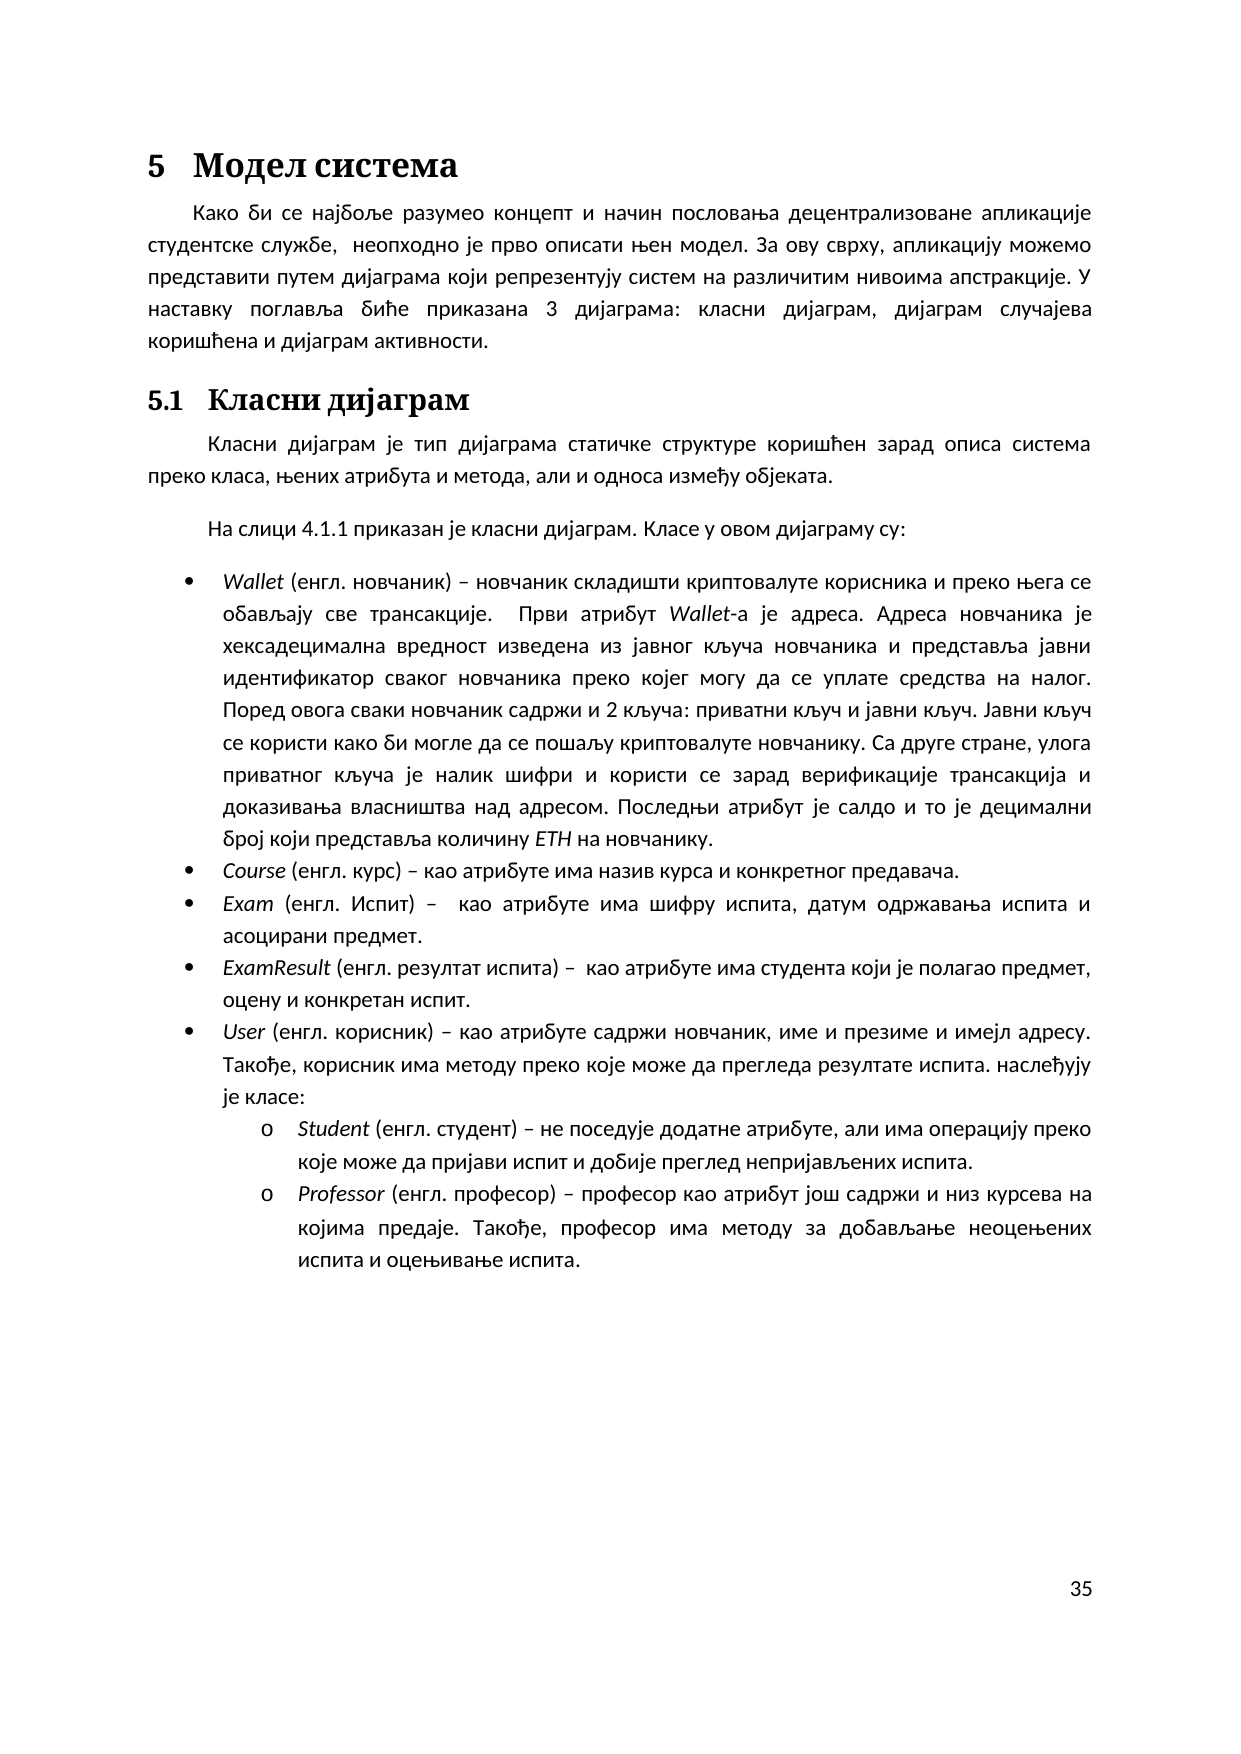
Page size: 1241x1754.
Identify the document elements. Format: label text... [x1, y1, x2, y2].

list Student (енгл. студент) – не поседује додатне атрибуте, али има операцију преко које може да пријави испит и добије преглед непријављених испита. [260, 1114, 1093, 1175]
subtitle Класни дијаграм [148, 384, 1093, 417]
list Course (енгл. курс) – као атрибуте има назив курса и конкретног предавача. [185, 857, 1093, 884]
list Exam (енгл. Испит) – као атрибуте има шифру испита, датум одржавања испита и асоцирани предмет. [185, 889, 1093, 949]
list ЕxamResult (енгл. резултат испита) – као атрибуте има студента који је полагао предмет, оцену и конкретан испит. [185, 953, 1093, 1013]
text Како би се најбоље разумео концепт и начин пословања децентрализоване апликације студентске службе, неопходно је прво описати њен модел. За ову сврху, апликацију можемо представити путем дијаграма који репрезентују систем на различитим нивоима апстракције. У наставку поглавља биће приказана 3 дијаграма: класни дијаграм, дијаграм случајева коришћена и дијаграм активности. [148, 198, 1093, 355]
list User (енгл. корисник) – као атрибуте садржи новчаник, име и презиме и имејл адресу. Такође, корисник има методу преко које може да прегледа резултате испита. наслеђују је класе: [185, 1017, 1093, 1110]
list Professor (енгл. професор) – професор као атрибут још садржи и низ курсева на којима предаје. Такође, професор има методу за добављање неоцењених испита и оцењивање испита. [260, 1179, 1093, 1273]
text Класни дијаграм је тип дијаграма статичке структуре коришћен зарад описа система преко класа, њених атрибута и метода, али и односа између објеката. [148, 429, 1093, 489]
list Wallet (енгл. новчаник) – новчаник складишти криптовалуте корисника и преко њега се обављају све трансакције. Први атрибут Wallet-a је адреса. Адреса новчаника је хексадецимална вредност изведена из јавног кључа новчаника и представља јавни идентификатор сваког новчаника преко којег могу да се уплате средства на налог. Поред овога сваки новчаник садржи и 2 кључа: приватни кључ и јавни кључ. Јавни кључ се користи како би могле да се пошаљу криптовалуте новчанику. Са друге стране, улога приватног кључа је налик шифри и користи се зарад верификације трансакција и доказивања власништва над адресом. Последњи атрибут је салдо и то је децимални број који представља количину ETH на новчанику. [185, 567, 1093, 852]
text На слици 4.1.1 приказан је класни дијаграм. Класе у овом дијаграму су: [148, 514, 1093, 542]
subtitle Модел система [148, 148, 1093, 186]
